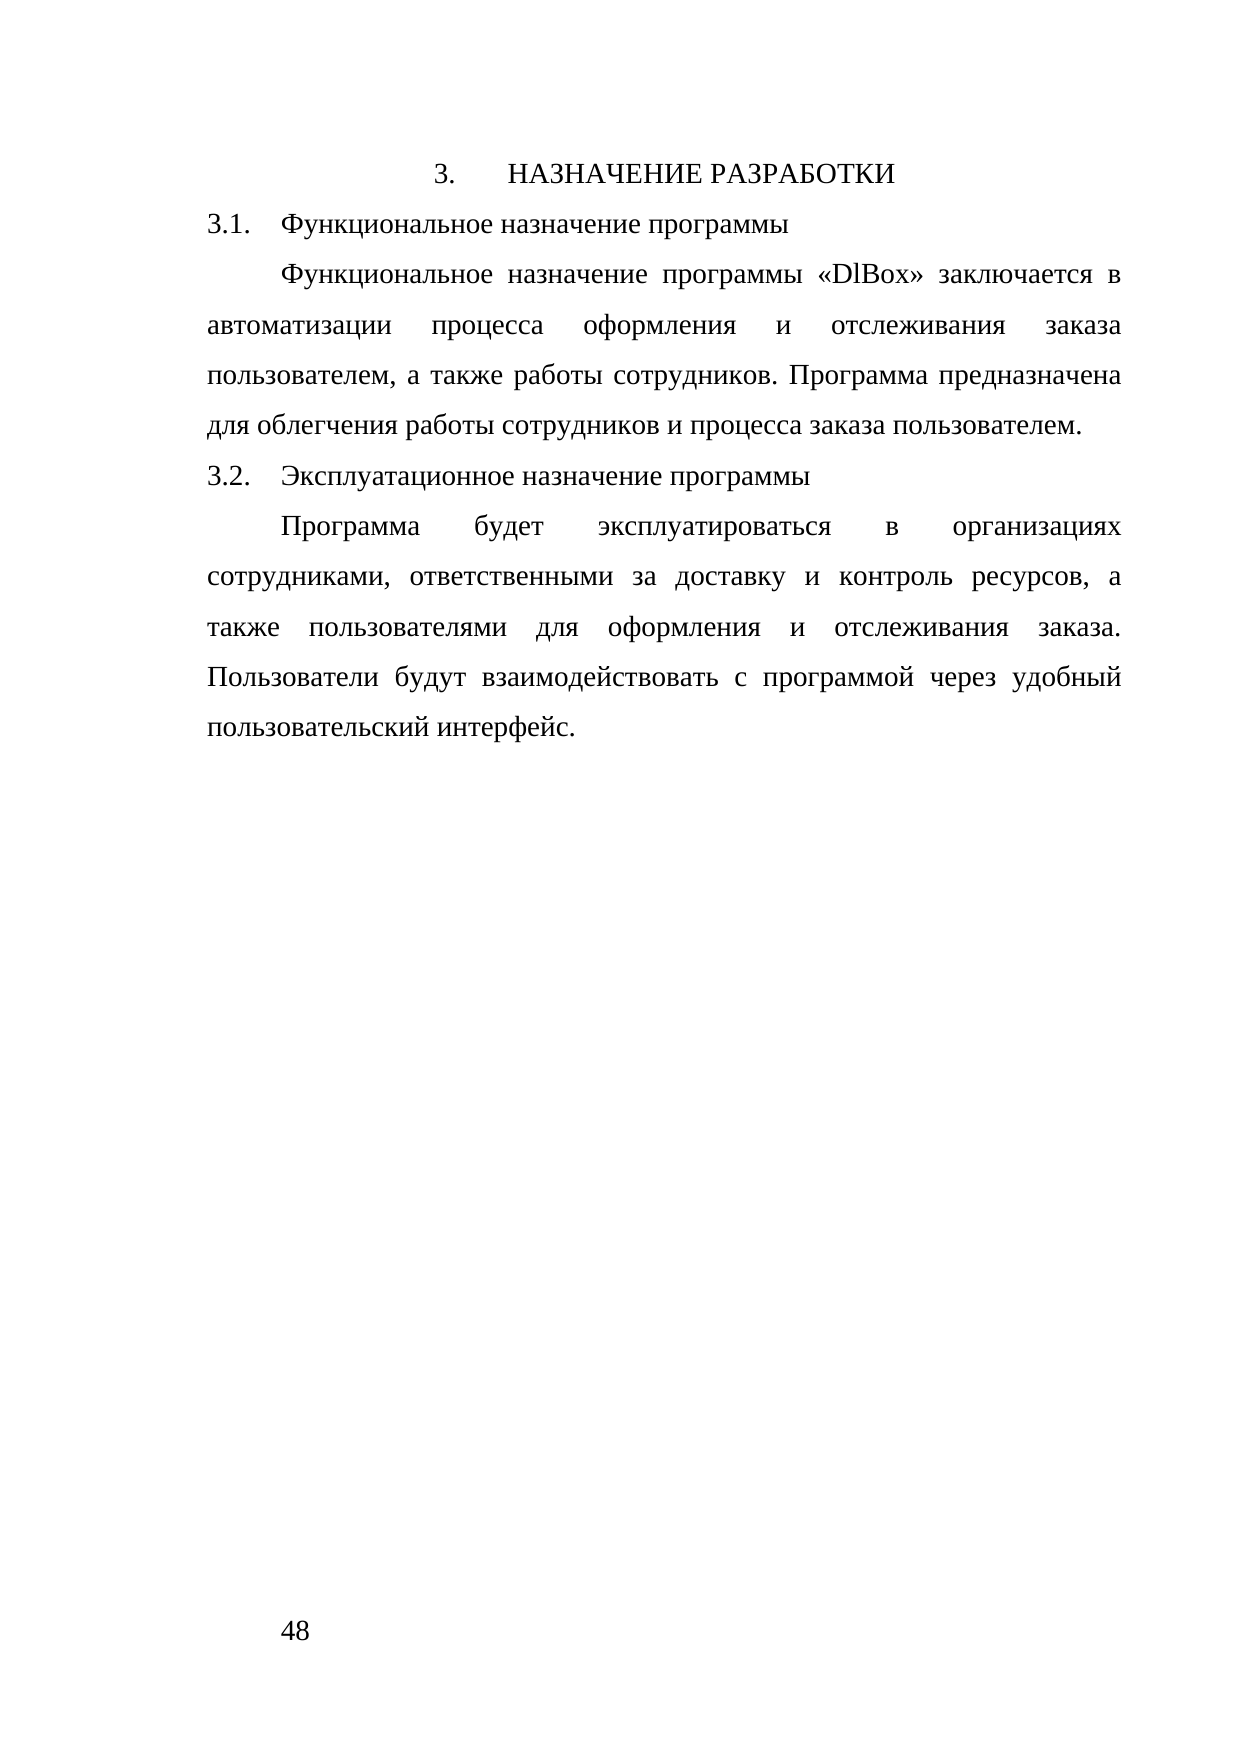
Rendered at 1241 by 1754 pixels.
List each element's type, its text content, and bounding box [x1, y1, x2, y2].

text Функциональное назначение программы «DlBox» заключается в автоматизации процесса оформления и отслеживания заказа пользователем, а также работы сотрудников. Программа предназначена для облегчения работы сотрудников и процесса заказа пользователем. [207, 256, 1122, 441]
subtitle НАЗНАЧЕНИЕ РАЗРАБОТКИ [207, 156, 1122, 189]
subtitle Эксплуатационное назначение программы [207, 458, 1122, 491]
subtitle Функциональное назначение программы [207, 206, 1122, 240]
text Программа будет эксплуатироваться в организациях сотрудниками, ответственными за доставку и контроль ресурсов, а также пользователями для оформления и отслеживания заказа. Пользователи будут взаимодействовать с программой через удобный пользовательский интерфейс. [207, 508, 1122, 743]
